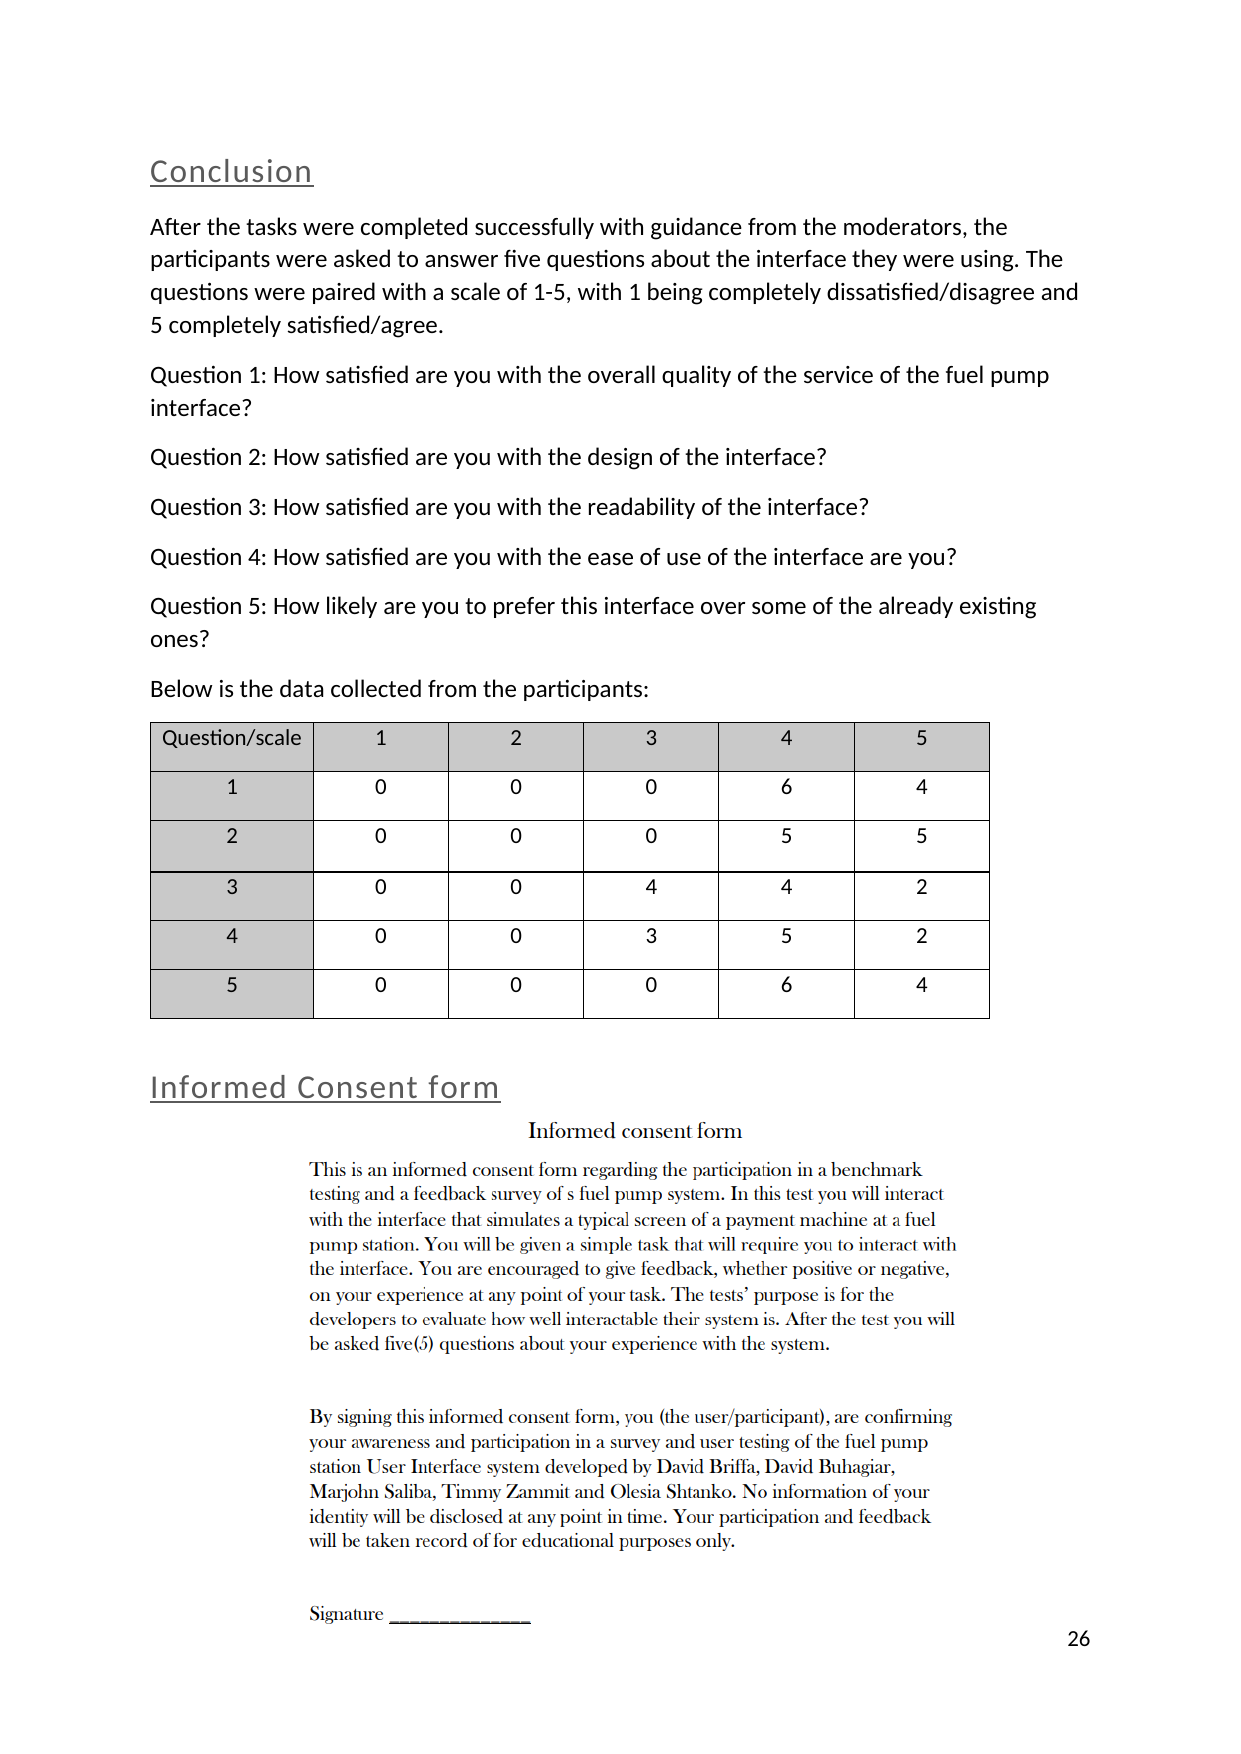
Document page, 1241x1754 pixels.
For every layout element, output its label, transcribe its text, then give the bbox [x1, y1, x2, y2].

table_header 1 [314, 723, 448, 771]
text Question 4: How satisfied are you with the ease of use of the interface are you? [150, 541, 1090, 571]
table_cell 4 [855, 772, 989, 820]
table_cell 2 [855, 921, 989, 969]
subtitle Conclusion [150, 150, 1090, 191]
table_cell 0 [314, 873, 448, 920]
table_cell 0 [449, 772, 583, 820]
table_cell 4 [584, 873, 718, 920]
table_cell 0 [449, 921, 583, 969]
table_header 4 [719, 723, 854, 771]
table_cell 0 [449, 970, 583, 1018]
table_cell 6 [719, 772, 854, 820]
table_cell 4 [719, 873, 854, 920]
table_cell 5 [151, 970, 313, 1018]
text Below is the data collected from the participants: [150, 673, 1090, 703]
table_header 3 [584, 723, 718, 771]
table_cell 2 [151, 821, 313, 871]
table_cell 4 [855, 970, 989, 1018]
table_cell 1 [151, 772, 313, 820]
text Question 5: How likely are you to prefer this interface over some of the already existing ones? [150, 590, 1090, 654]
table_cell 5 [719, 821, 854, 871]
subtitle Informed Consent form [150, 1066, 1090, 1107]
table_cell 4 [151, 921, 313, 969]
text After the tasks were completed successfully with guidance from the moderators, the participants were asked to answer five questions about the interface they were using. The questions were paired with a scale of 1-5, with 1 being completely dissatisfied/disagree and 5 completely satisfied/agree. [150, 211, 1090, 340]
text Question 2: How satisfied are you with the design of the interface? [150, 441, 1090, 472]
table_cell 0 [314, 772, 448, 820]
table_cell 0 [314, 921, 448, 969]
text Question 1: How satisfied are you with the overall quality of the service of the fuel pump interface? [150, 359, 1090, 422]
table_cell 0 [449, 821, 583, 871]
table_header 2 [449, 723, 583, 771]
table_cell 0 [314, 970, 448, 1018]
table_cell 0 [584, 772, 718, 820]
table_cell 3 [151, 873, 313, 920]
table_cell 5 [719, 921, 854, 969]
table_cell 6 [719, 970, 854, 1018]
table_header 5 [855, 723, 989, 771]
table_cell 0 [314, 821, 448, 871]
table_cell 0 [584, 970, 718, 1018]
table_cell 2 [855, 873, 989, 920]
table_cell 0 [584, 821, 718, 871]
text Question 3: How satisfied are you with the readability of the interface? [150, 491, 1090, 522]
table_cell 5 [855, 821, 989, 871]
table_header Question/scale [151, 723, 313, 771]
table_cell 3 [584, 921, 718, 969]
picture [222, 1113, 1033, 1667]
table_cell 0 [449, 873, 583, 920]
